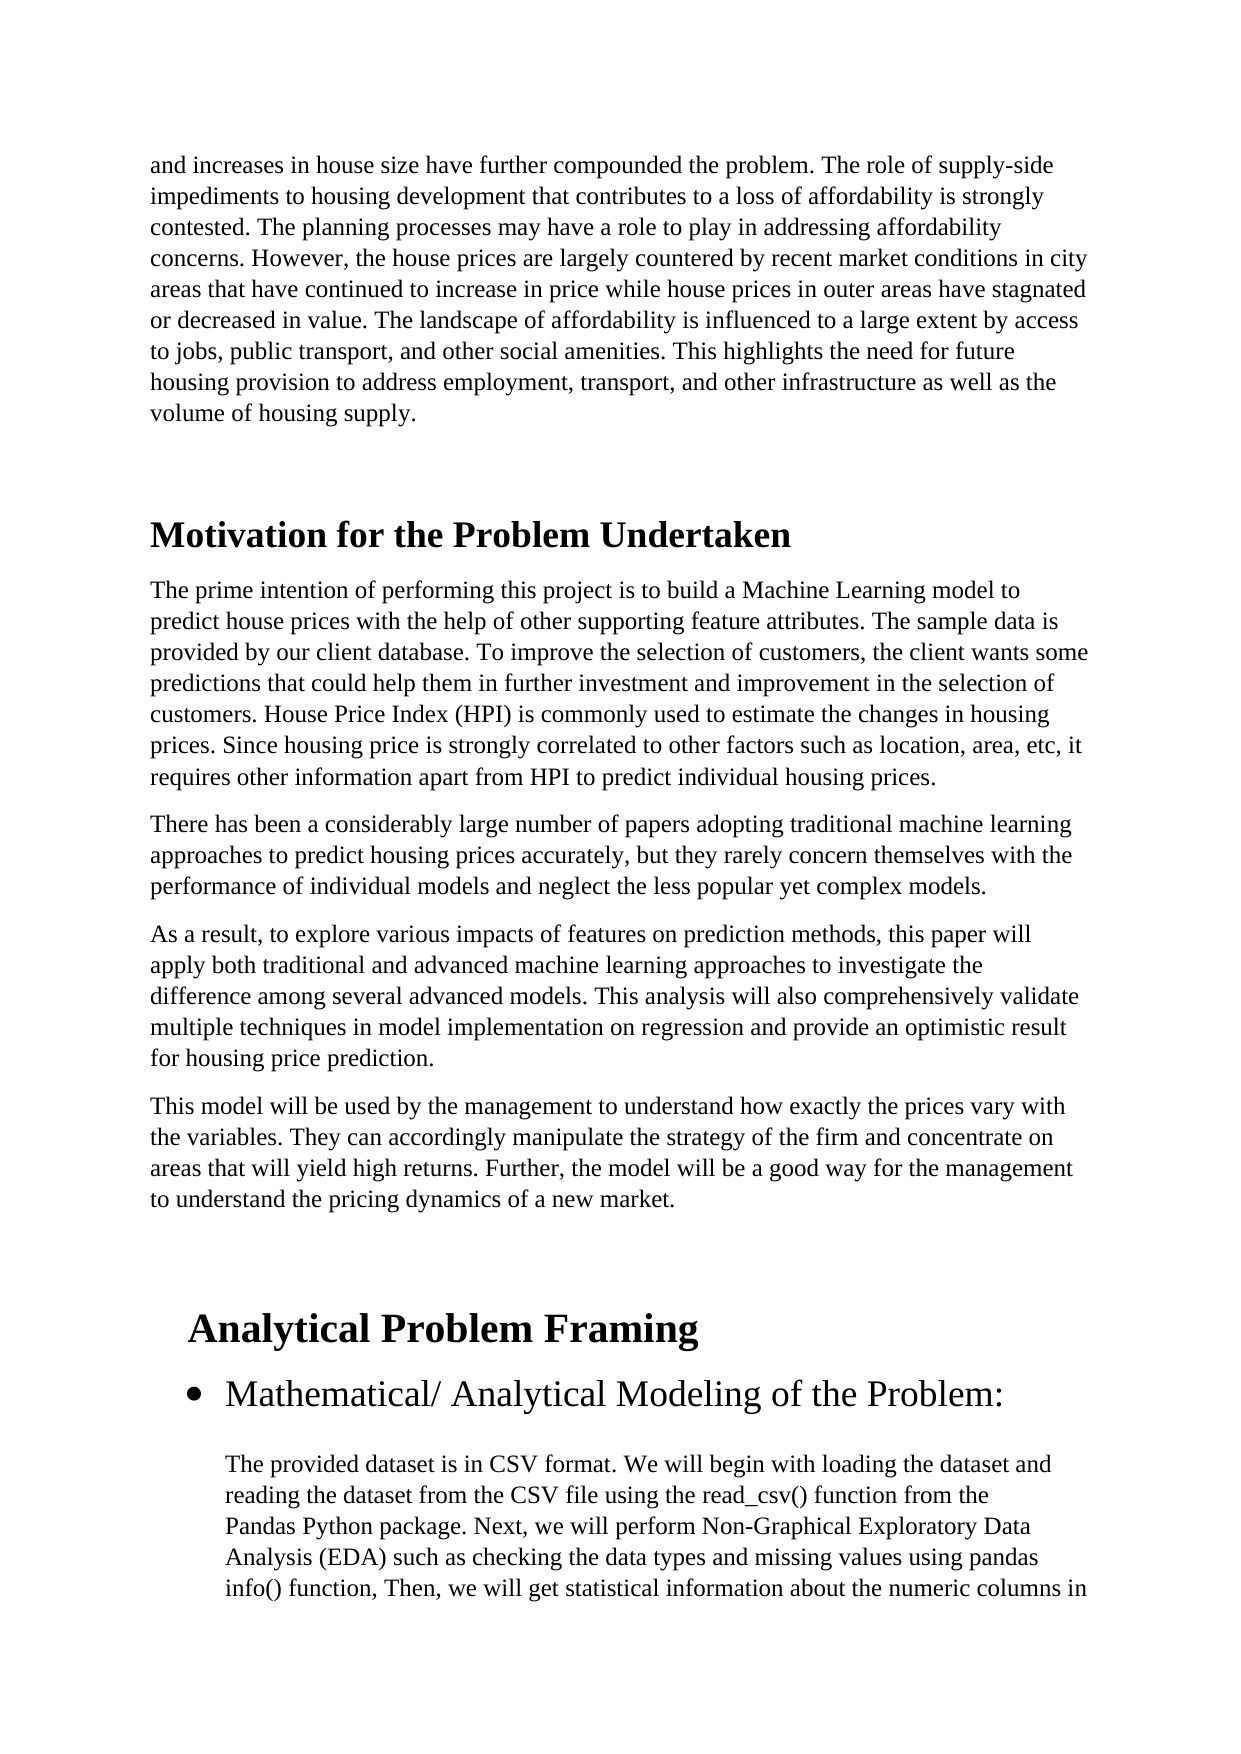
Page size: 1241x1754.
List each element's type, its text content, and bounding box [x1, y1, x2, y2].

list Mathematical/ Analytical Modeling of the Problem: [187, 1372, 1090, 1415]
text As a result, to explore various impacts of features on prediction methods, this paper will apply both traditional and advanced machine learning approaches to investigate the difference among several advanced models. This analysis will also comprehensively validate multiple techniques in model implementation on regression and provide an optimistic result for housing price prediction. [150, 919, 1090, 1072]
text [150, 150, 1090, 427]
text This model will be used by the management to understand how exactly the prices vary with the variables. They can accordingly manipulate the strategy of the firm and concentrate on areas that will yield high returns. Further, the model will be a good way for the management to understand the pricing dynamics of a new market. [150, 1091, 1090, 1213]
text Analytical Problem Framing [150, 1303, 1090, 1351]
text Motivation for the Problem Undertaken [150, 512, 1090, 555]
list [225, 1449, 1090, 1602]
text The prime intention of performing this project is to build a Machine Learning model to predict house prices with the help of other supporting feature attributes. The sample data is provided by our client database. To improve the selection of customers, the client wants some predictions that could help them in further investment and improvement in the selection of customers. House Price Index (HPI) is commonly used to estimate the changes in housing prices. Since housing price is strongly correlated to other factors such as location, area, etc, it requires other information apart from HPI to predict individual housing prices. [150, 575, 1090, 790]
text There has been a considerably large number of papers adopting traditional machine learning approaches to predict housing prices accurately, but they rarely concern themselves with the performance of individual models and neglect the less popular yet complex models. [150, 809, 1090, 900]
